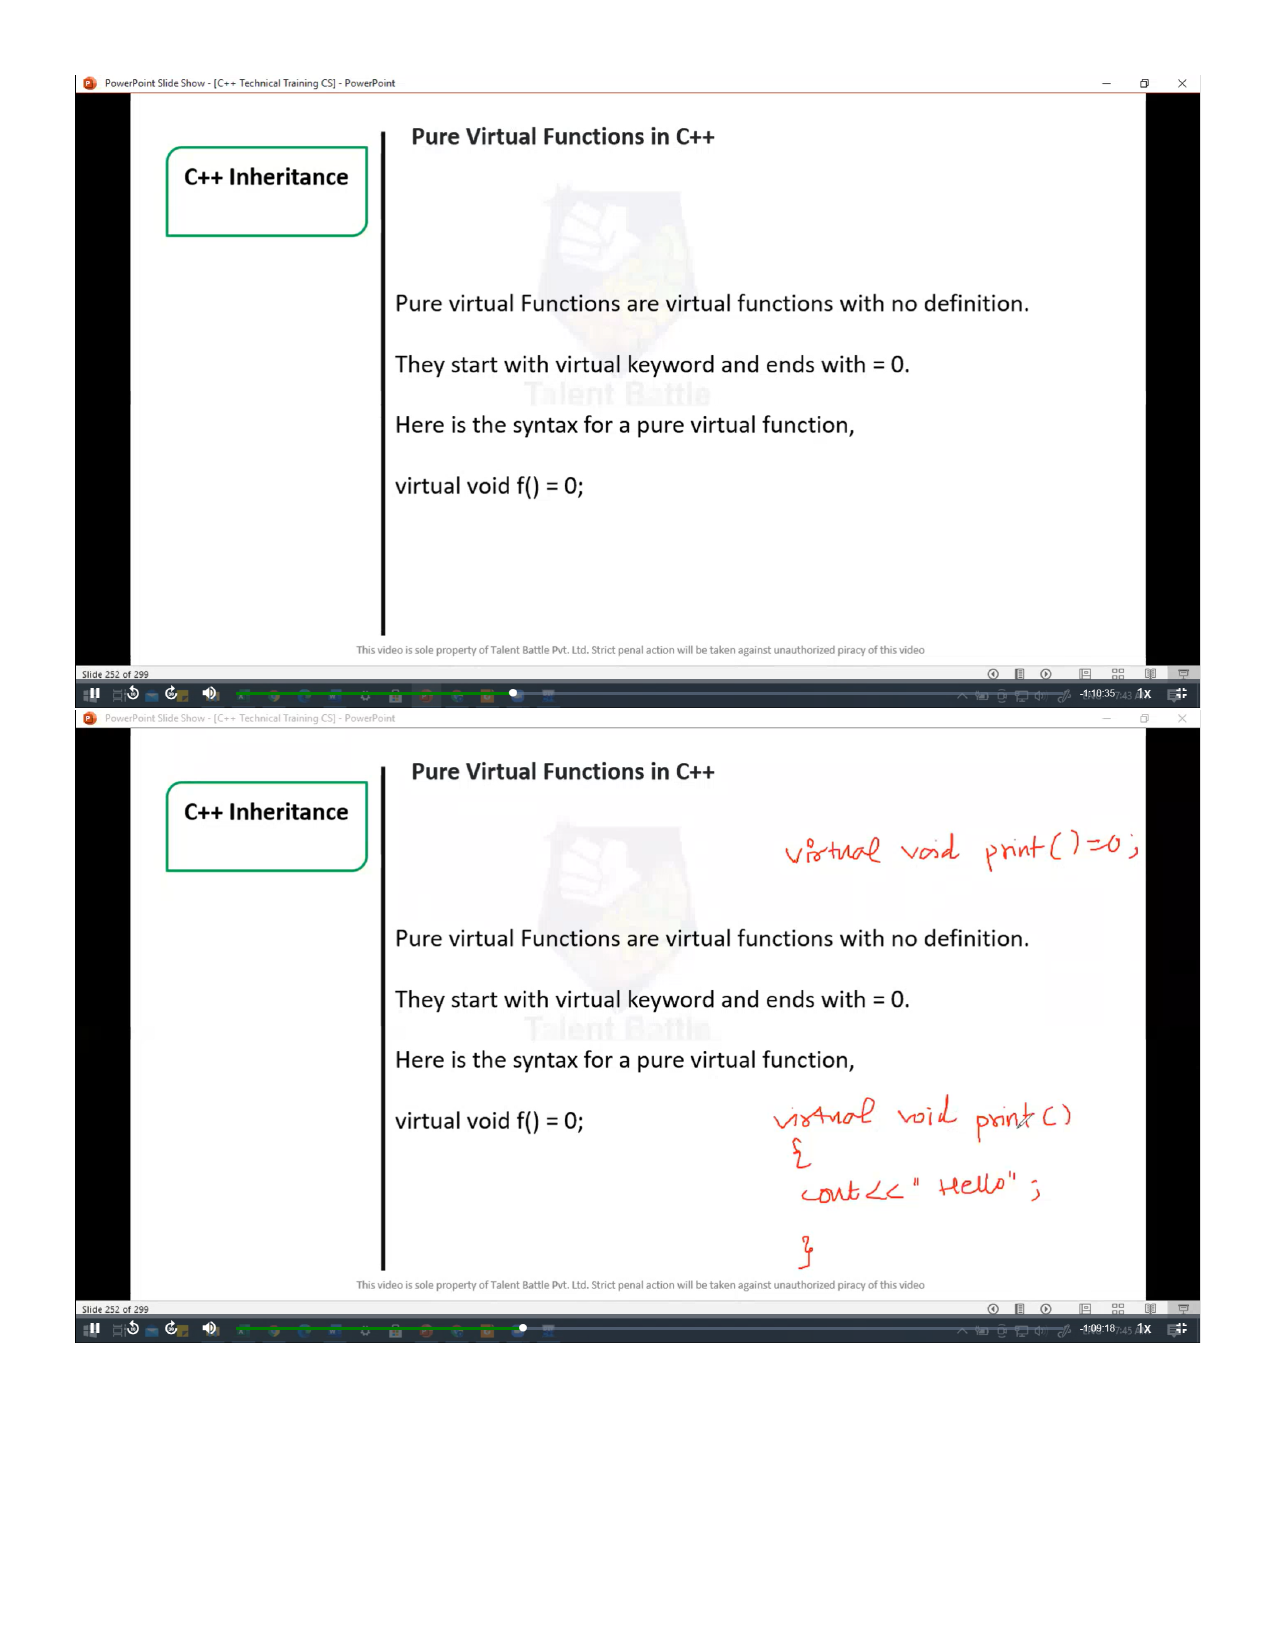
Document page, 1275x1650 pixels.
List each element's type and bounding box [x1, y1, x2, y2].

picture [75, 75, 1200, 708]
picture [75, 710, 1200, 1343]
